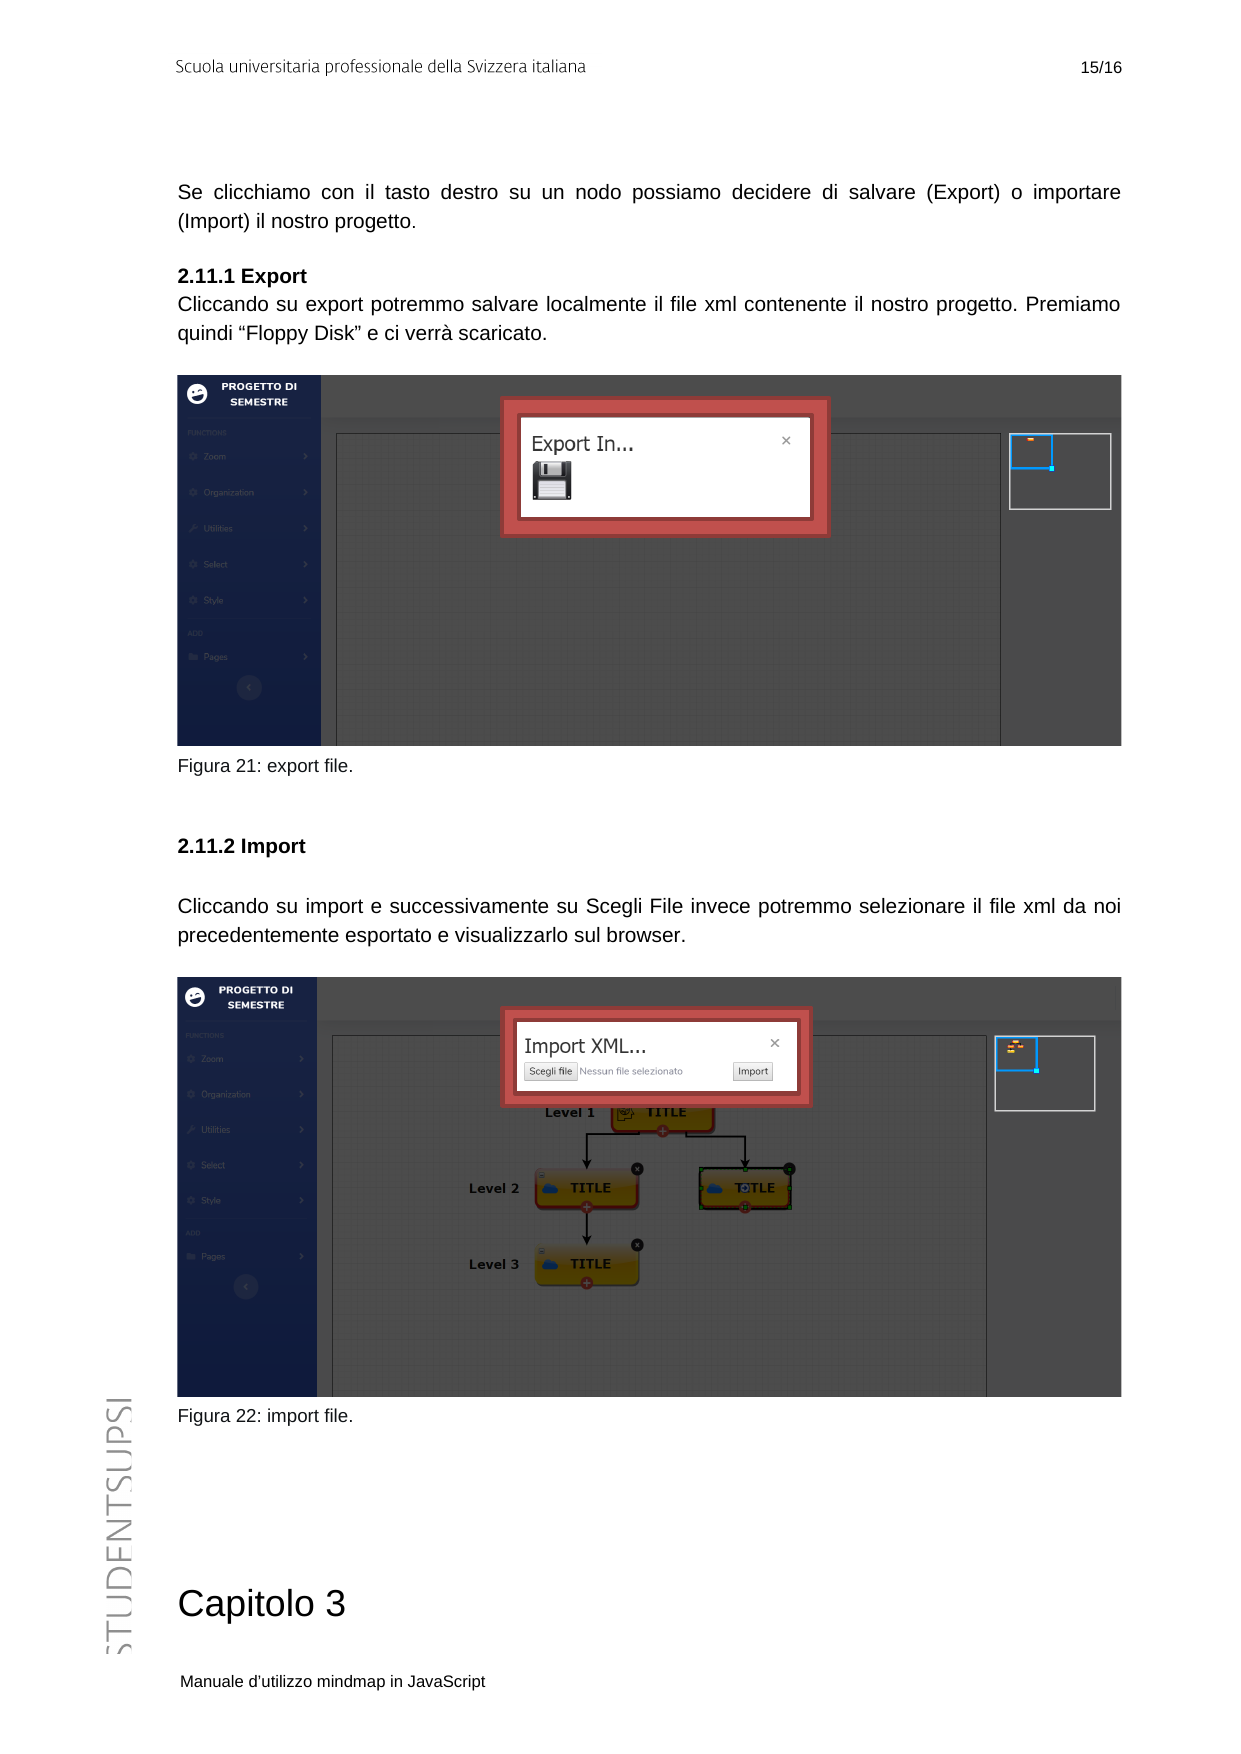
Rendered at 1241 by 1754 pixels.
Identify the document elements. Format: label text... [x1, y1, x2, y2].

text Figura 22: import file. [177, 1405, 1122, 1426]
picture [177, 977, 1122, 1397]
picture [177, 375, 1122, 746]
text Figura 21: export file. [177, 754, 1122, 776]
picture [106, 1399, 132, 1654]
text Capitolo 3 [177, 1581, 1122, 1624]
text 2.11.1 Export [177, 263, 1122, 287]
picture [168, 53, 602, 80]
text 2.11.2 Import [177, 833, 1122, 857]
text Se clicchiamo con il tasto destro su un nodo possiamo decidere di salvare (Export) o importare (Import) il nostro progetto. [177, 180, 1122, 233]
text Cliccando su import e successivamente su Scegli File invece potremmo selezionare il file xml da noi precedentemente esportato e visualizzarlo sul browser. [177, 894, 1122, 947]
text Cliccando su export potremmo salvare localmente il file xml contenente il nostro progetto. Premiamo quindi “Floppy Disk” e ci verrà scaricato. [177, 292, 1122, 345]
